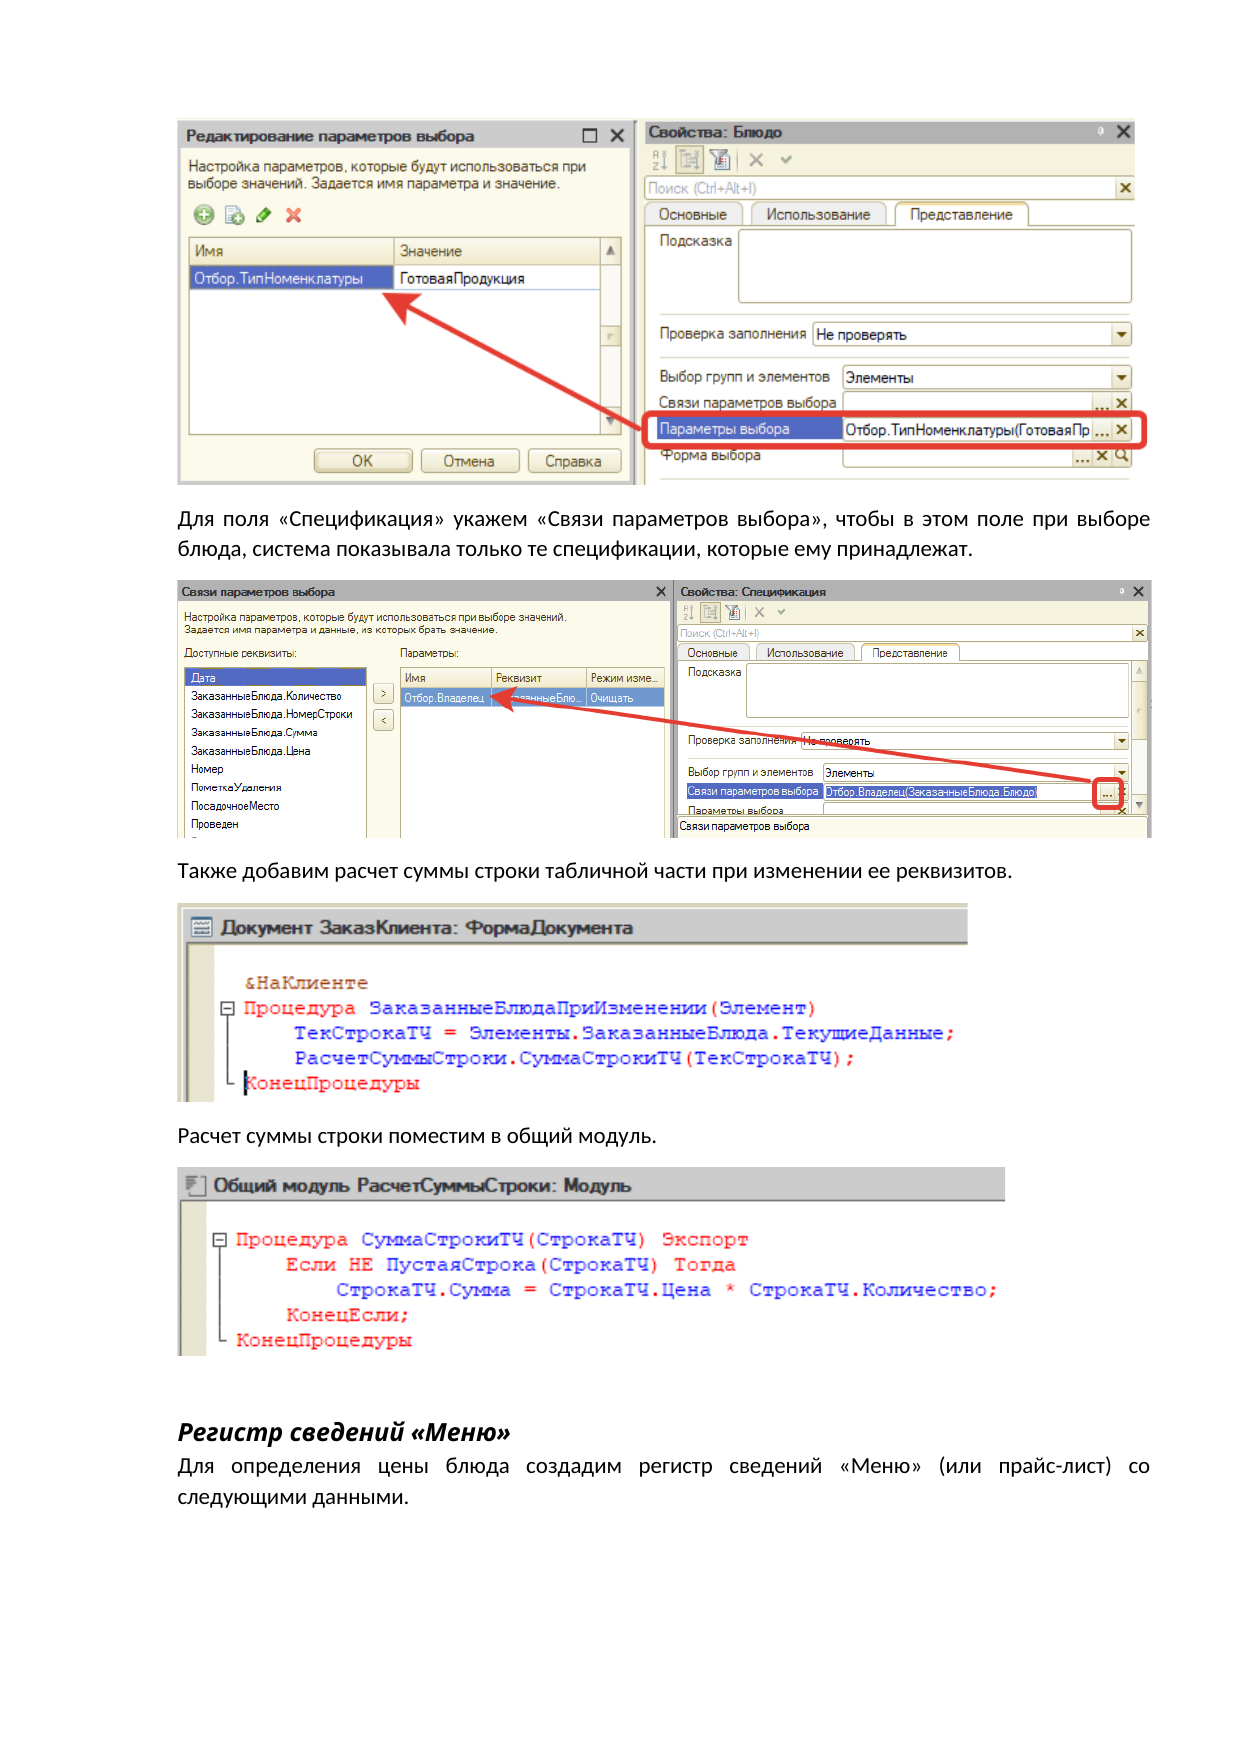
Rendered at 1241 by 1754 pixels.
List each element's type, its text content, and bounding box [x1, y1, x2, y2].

text Также добавим расчет суммы строки табличной части при изменении ее реквизитов. [177, 857, 1152, 884]
picture [177, 903, 968, 1102]
text Для поля «Спецификация» укажем «Связи параметров выбора», чтобы в этом поле при выборе блюда, система показывала только те спецификации, которые ему принадлежат. [177, 504, 1152, 562]
picture [177, 118, 1148, 485]
text Расчет суммы строки поместим в общий модуль. [177, 1121, 1152, 1149]
picture [177, 1167, 1006, 1356]
subtitle Регистр сведений «Меню» [177, 1415, 1152, 1449]
picture [177, 580, 1152, 838]
text Для определения цены блюда создадим регистр сведений «Меню» (или прайс-лист) со следующими данными. [177, 1452, 1152, 1510]
